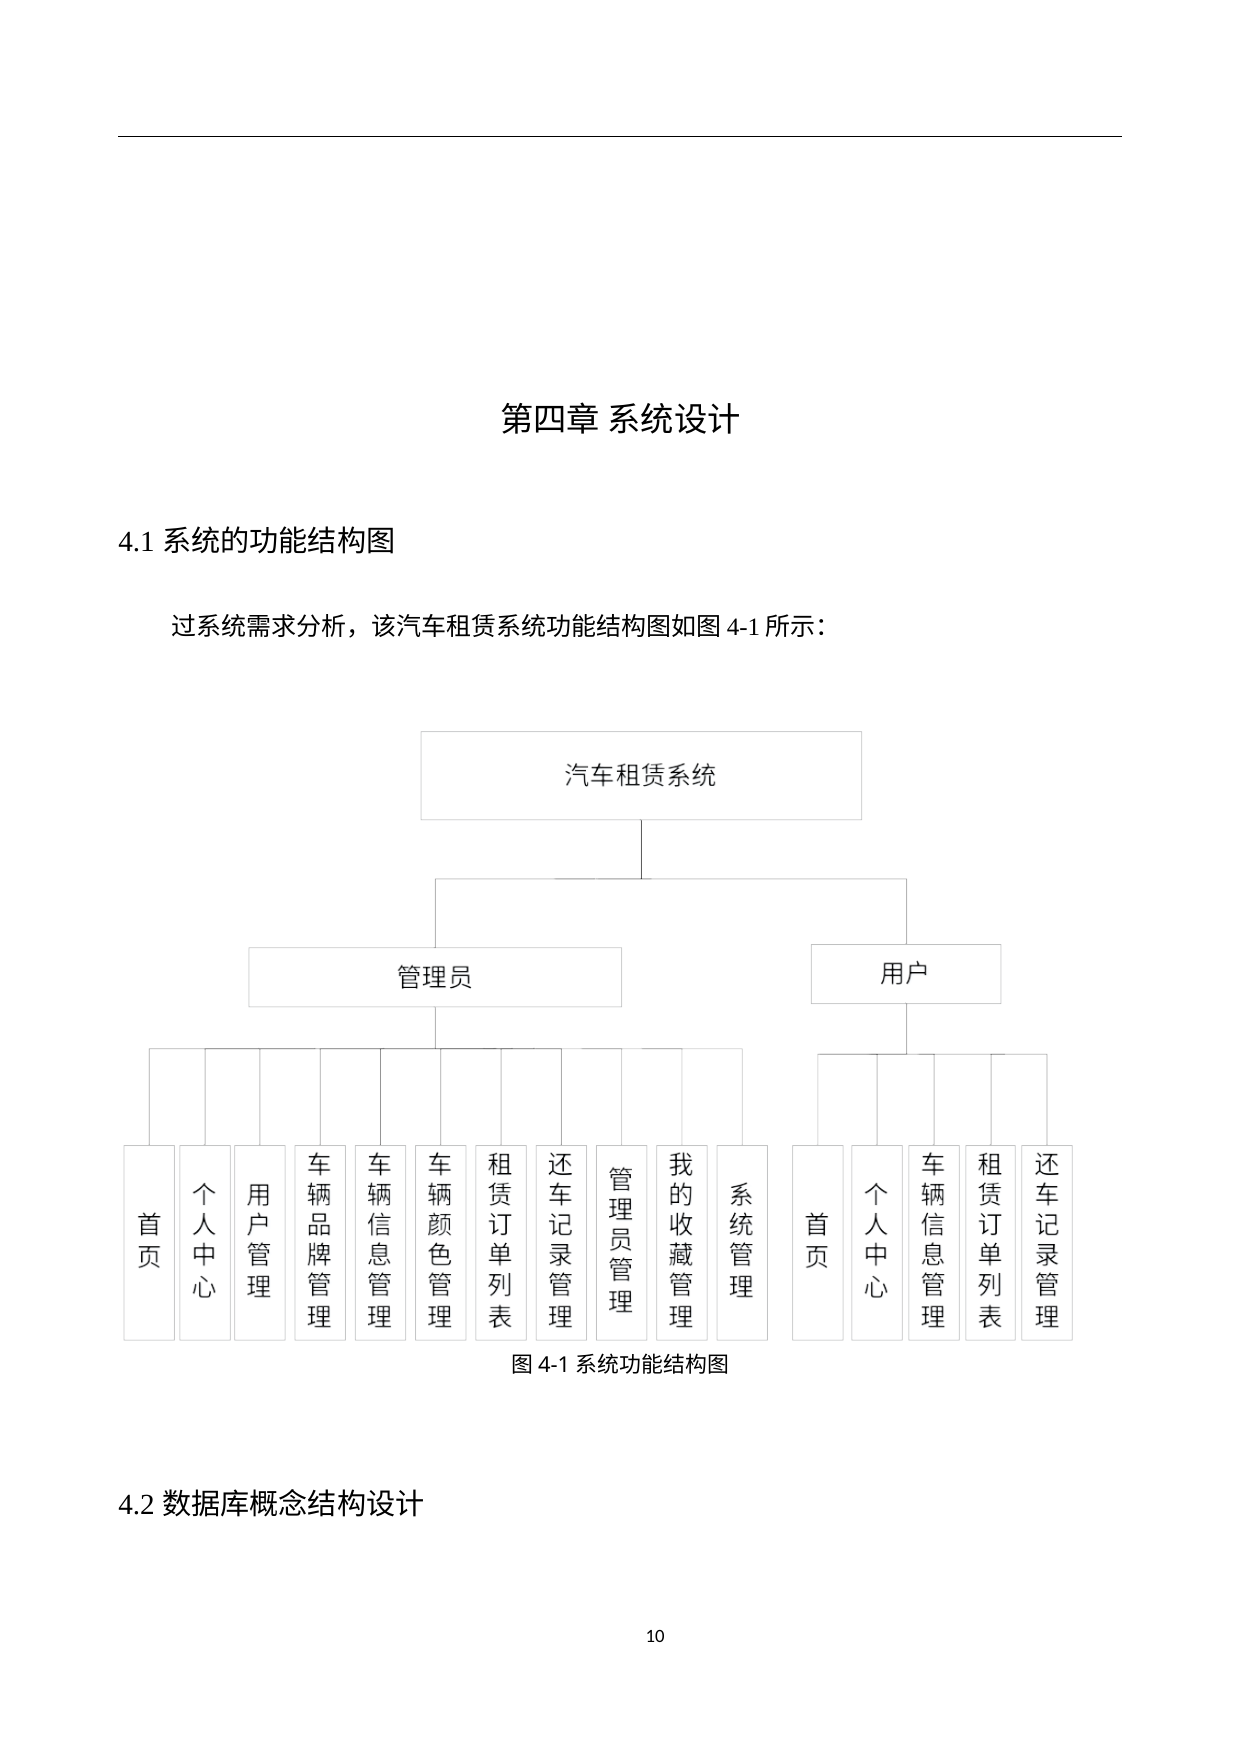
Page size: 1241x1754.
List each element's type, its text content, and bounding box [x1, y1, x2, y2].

subtitle 第四章 系统设计 [118, 384, 1122, 449]
subtitle 4.2 数据库概念结构设计 [118, 1469, 1122, 1534]
text 图4-1 系统功能结构图 [118, 1347, 1122, 1379]
subtitle 4.1 系统的功能结构图 [118, 506, 1122, 571]
text 过系统需求分析，该汽车租赁系统功能结构图如图4-1所示： [118, 592, 1122, 657]
